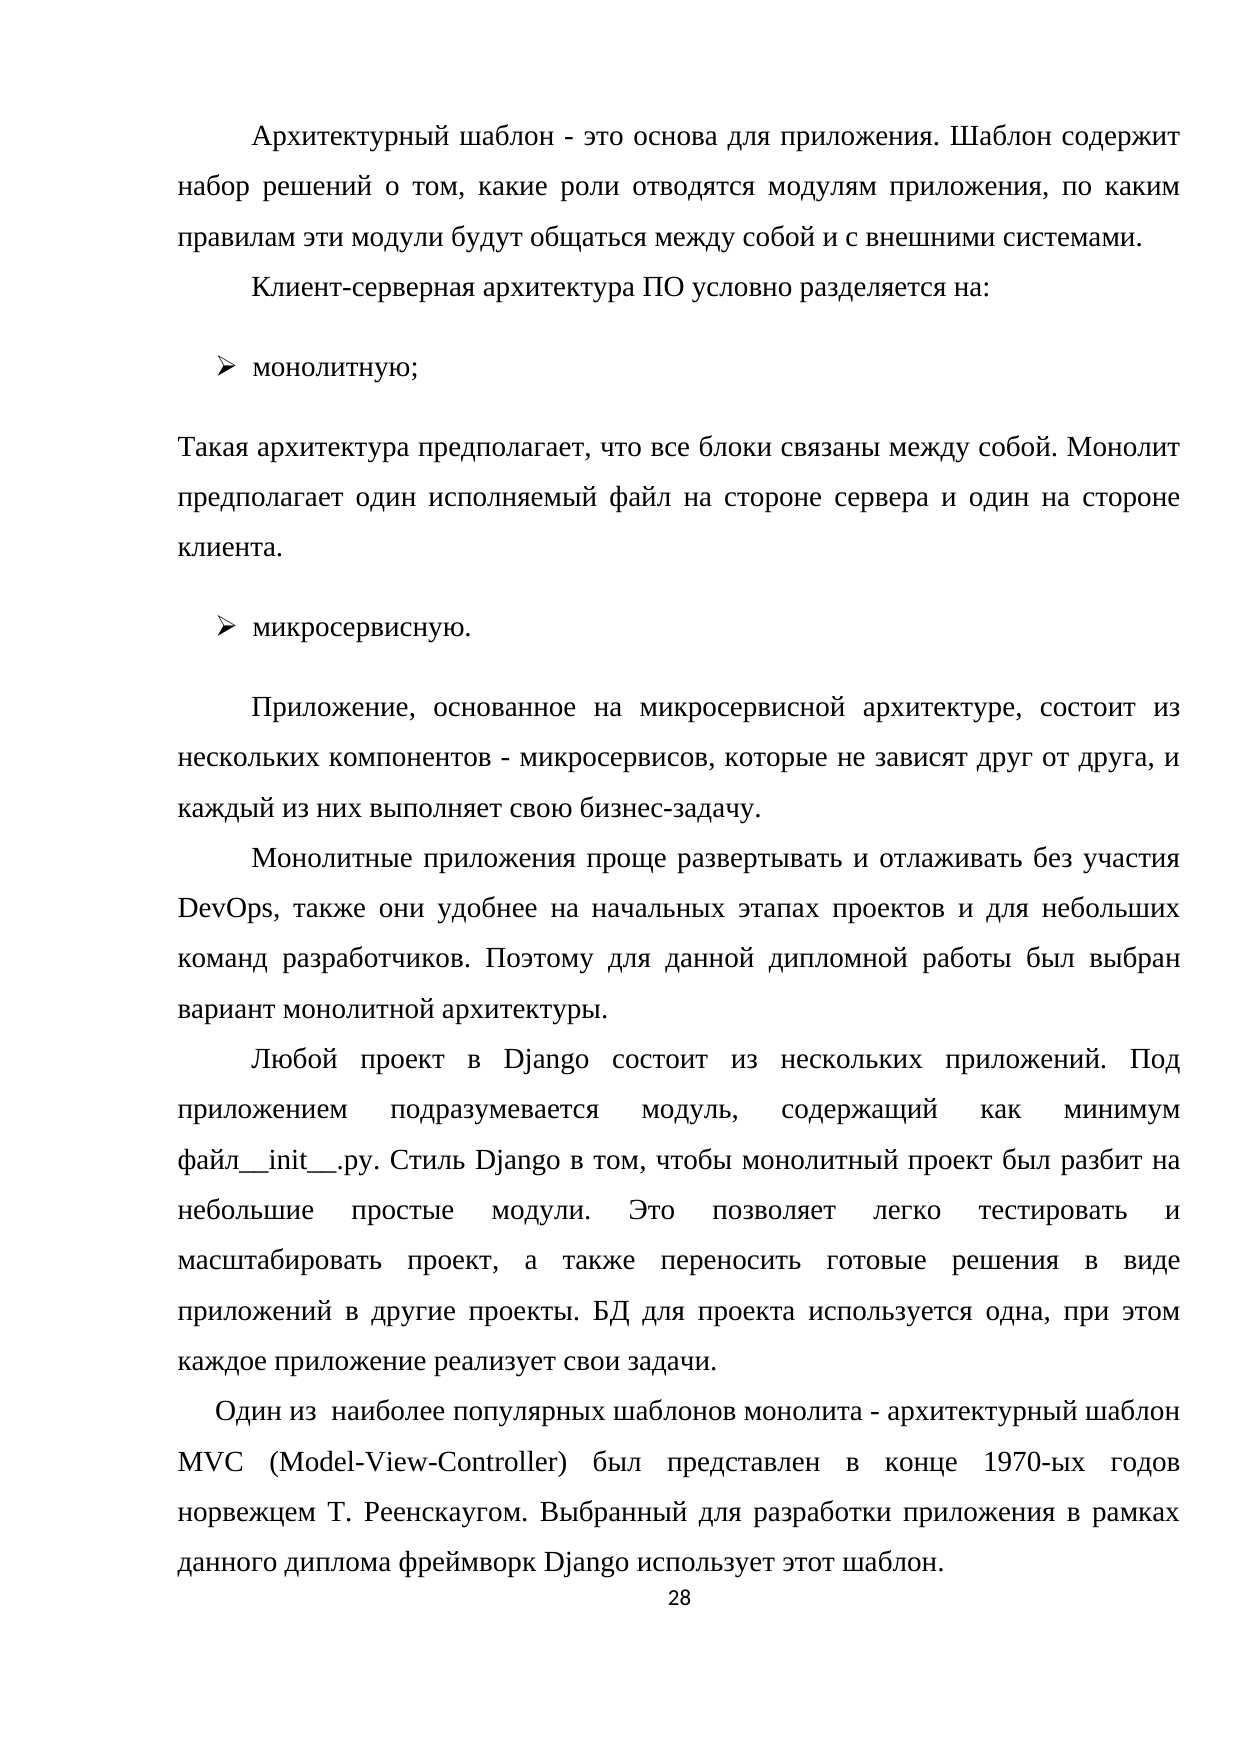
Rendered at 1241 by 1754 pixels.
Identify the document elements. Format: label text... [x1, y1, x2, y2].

text Монолитные приложения проще развертывать и отлаживать без участия DevOps, также они удобнее на начальных этапах проектов и для небольших команд разработчиков. Поэтому для данной дипломной работы был выбран вариант монолитной архитектуры. [177, 840, 1181, 1024]
text Любой проект в Django состоит из нескольких приложений. Под приложением подразумевается модуль, содержащий как минимум файл__init__.py. Стиль Django в том, чтобы монолитный проект был разбит на небольшие простые модули. Это позволяет легко тестировать и масштабировать проект, а также переносить готовые решения в виде приложений в другие проекты. БД для проекта используется одна, при этом каждое приложение реализует свои задачи. [177, 1041, 1181, 1377]
list микросервисную. [215, 609, 1181, 643]
list монолитную; [215, 349, 1181, 382]
text Один из наиболее популярных шаблонов монолита - архитектурный шаблон MVC (Model-View-Controller) был представлен в конце 1970-ых годов норвежцем Т. Реенскаугом. Выбранный для разработки приложения в рамках данного диплома фреймворк Django использует этот шаблон. [177, 1393, 1181, 1578]
text Архитектурный шаблон - это основа для приложения. Шаблон содержит набор решений о том, какие роли отводятся модулям приложения, по каким правилам эти модули будут общаться между собой и с внешними системами. [177, 118, 1181, 252]
text Приложение, основанное на микросервисной архитектуре, состоит из нескольких компонентов - микросервисов, которые не зависят друг от друга, и каждый из них выполняет свою бизнес-задачу. [177, 689, 1181, 823]
text Такая архитектура предполагает, что все блоки связаны между собой. Монолит предполагает один исполняемый файл на стороне сервера и один на стороне клиента. [177, 429, 1181, 563]
text Клиент-серверная архитектура ПО условно разделяется на: [177, 269, 1181, 303]
